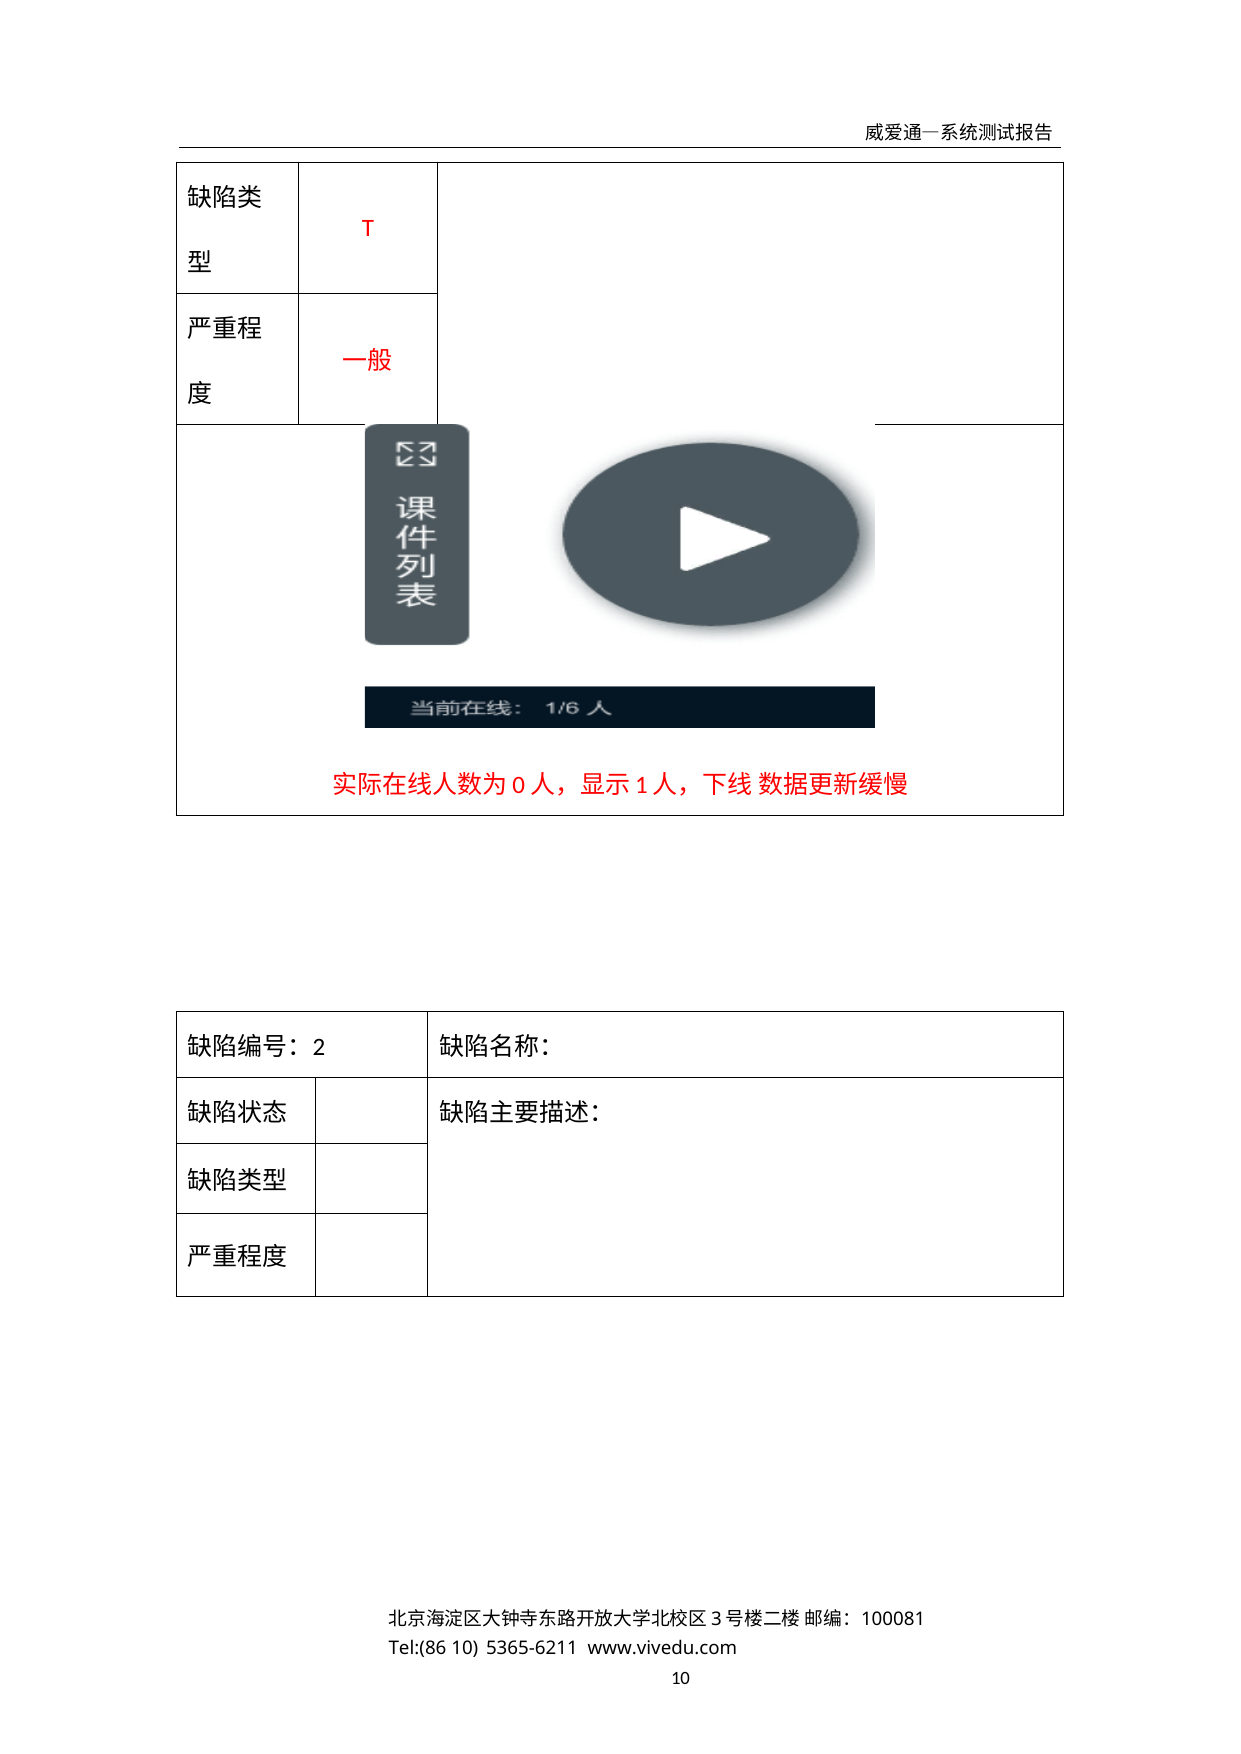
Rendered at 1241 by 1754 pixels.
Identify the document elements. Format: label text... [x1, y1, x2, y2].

table_cell 严重程度 [177, 1214, 315, 1296]
table_cell 缺陷类型 [177, 163, 298, 293]
table_cell 缺陷主要描述： [428, 1078, 1063, 1296]
table_cell [316, 1078, 427, 1143]
table_header 缺陷编号：2 [177, 1012, 427, 1077]
table_cell 缺陷状态 [177, 1078, 315, 1143]
picture [364, 424, 875, 728]
table_cell [316, 1144, 427, 1212]
table_cell 一般 [299, 294, 437, 424]
table_cell 缺陷类型 [177, 1144, 315, 1212]
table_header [438, 163, 1063, 424]
table_cell 严重程度 [177, 294, 298, 424]
table_cell T [299, 163, 437, 293]
table_header 缺陷名称： [428, 1012, 1063, 1077]
table_cell [316, 1214, 427, 1296]
table_cell 实际在线人数为0人，显示1人，下线 数据更新缓慢 [177, 425, 1063, 815]
